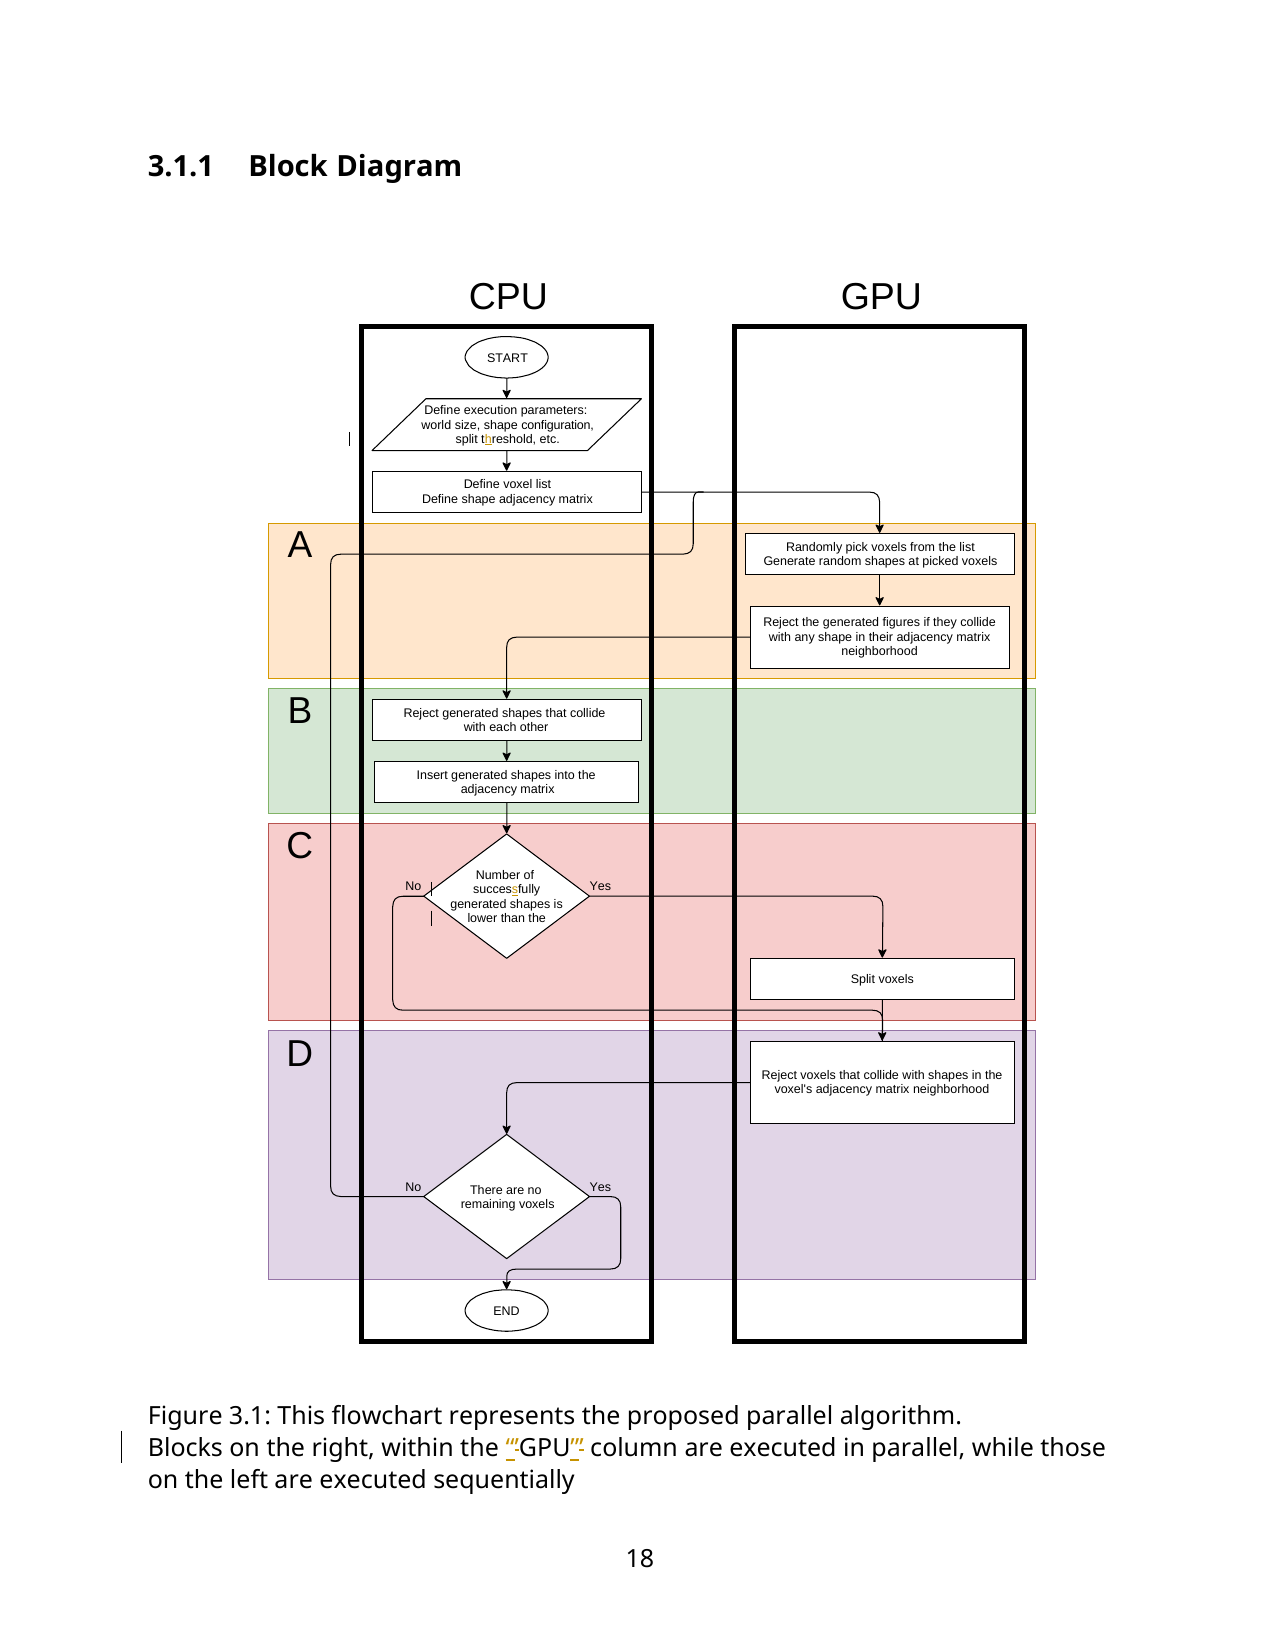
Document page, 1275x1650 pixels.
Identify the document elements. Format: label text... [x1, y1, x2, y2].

text Figure 3.1: This flowchart represents the proposed parallel algorithm. [148, 1400, 1275, 1430]
subtitle Block Diagram [148, 145, 1275, 185]
text CPU GPU [468, 274, 1275, 317]
text Blocks on the right, within the GPU column are executed in parallel, while those on the left are executed sequentially [148, 1431, 1129, 1496]
